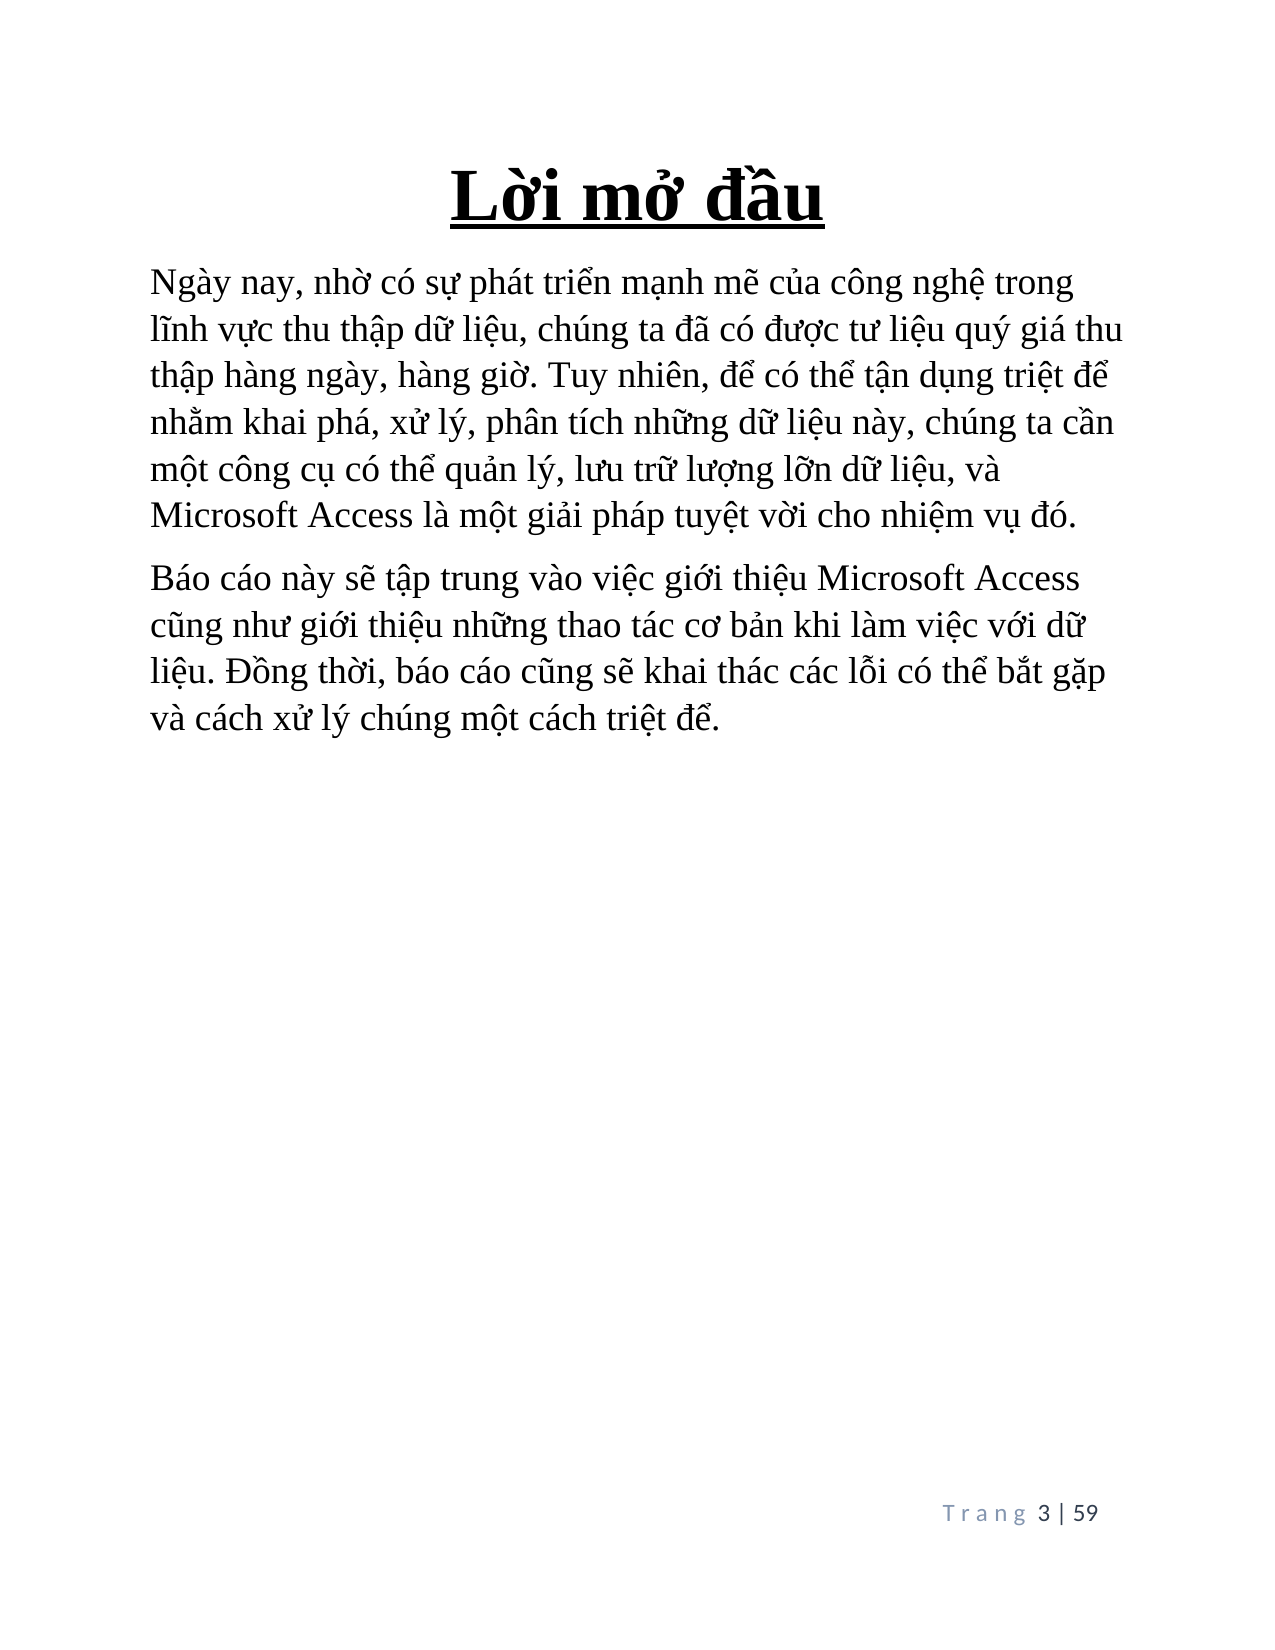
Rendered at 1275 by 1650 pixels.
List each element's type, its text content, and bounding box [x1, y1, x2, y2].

text Lời mở đầu [150, 150, 1125, 236]
text Ngày nay, nhờ có sự phát triển mạnh mẽ của công nghệ trong lĩnh vực thu thập dữ liệu, chúng ta đã có được tư liệu quý giá thu thập hàng ngày, hàng giờ. Tuy nhiên, để có thể tận dụng triệt để nhằm khai phá, xử lý, phân tích những dữ liệu này, chúng ta cần một công cụ có thể quản lý, lưu trữ lượng lỡn dữ liệu, và Microsoft Access là một giải pháp tuyệt vời cho nhiệm vụ đó. [150, 260, 1125, 536]
text Báo cáo này sẽ tập trung vào việc giới thiệu Microsoft Access cũng như giới thiệu những thao tác cơ bản khi làm việc với dữ liệu. Đồng thời, báo cáo cũng sẽ khai thác các lỗi có thể bắt gặp và cách xử lý chúng một cách triệt để. [150, 556, 1125, 739]
